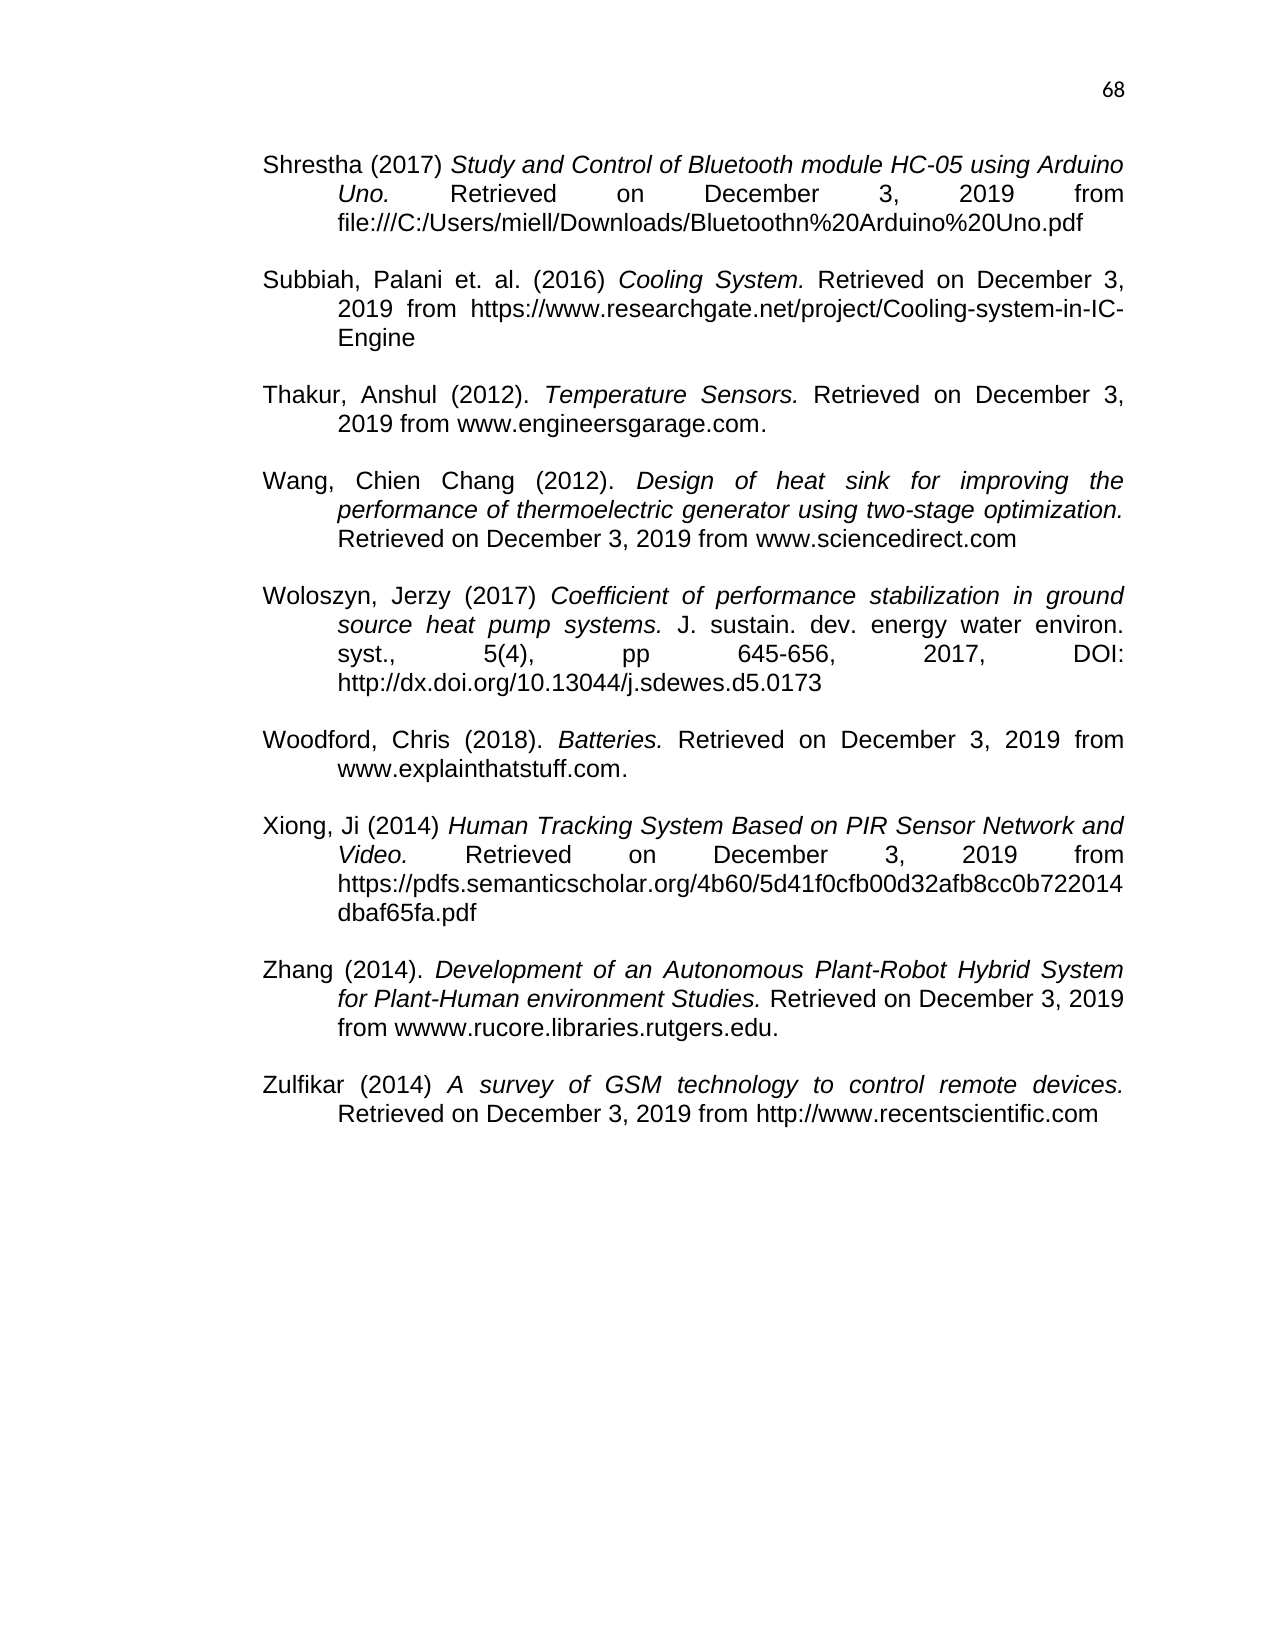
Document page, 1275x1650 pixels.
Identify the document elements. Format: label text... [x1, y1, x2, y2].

text Woloszyn, Jerzy (2017) Coefficient of performance stabilization in ground source heat pump systems. J. sustain. dev. energy water environ. syst., 5(4), pp 645-656, 2017, DOI: http://dx.doi.org/10.13044/j.sdewes.d5.0173 [262, 581, 1125, 696]
text Xiong, Ji (2014) Human Tracking System Based on PIR Sensor Network and Video. Retrieved on December 3, 2019 from https://pdfs.semanticscholar.org/4b60/5d41f0cfb00d32afb8cc0b722014dbaf65fa.pdf [262, 811, 1125, 926]
text Woodford, Chris (2018). Batteries. Retrieved on December 3, 2019 from www.explainthatstuff.com. [262, 725, 1125, 782]
text Subbiah, Palani et. al. (2016) Cooling System. Retrieved on December 3, 2019 from https://www.researchgate.net/project/Cooling-system-in-IC-Engine [262, 265, 1125, 351]
text Wang, Chien Chang (2012). Design of heat sink for improving the performance of thermoelectric generator using two-stage optimization. Retrieved on December 3, 2019 from www.sciencedirect.com [262, 466, 1125, 552]
text Zulfikar (2014) A survey of GSM technology to control remote devices. Retrieved on December 3, 2019 from http://www.recentscientific.com [262, 1070, 1125, 1127]
text Shrestha (2017) Study and Control of Bluetooth module HC-05 using Arduino Uno. Retrieved on December 3, 2019 from file:///C:/Users/miell/Downloads/Bluetoothn%20Arduino%20Uno.pdf [262, 150, 1125, 236]
text Thakur, Anshul (2012). Temperature Sensors. Retrieved on December 3, 2019 from www.engineersgarage.com. [262, 380, 1125, 437]
text Zhang (2014). Development of an Autonomous Plant-Robot Hybrid System for Plant-Human environment Studies. Retrieved on December 3, 2019 from wwww.rucore.libraries.rutgers.edu. [262, 955, 1125, 1041]
